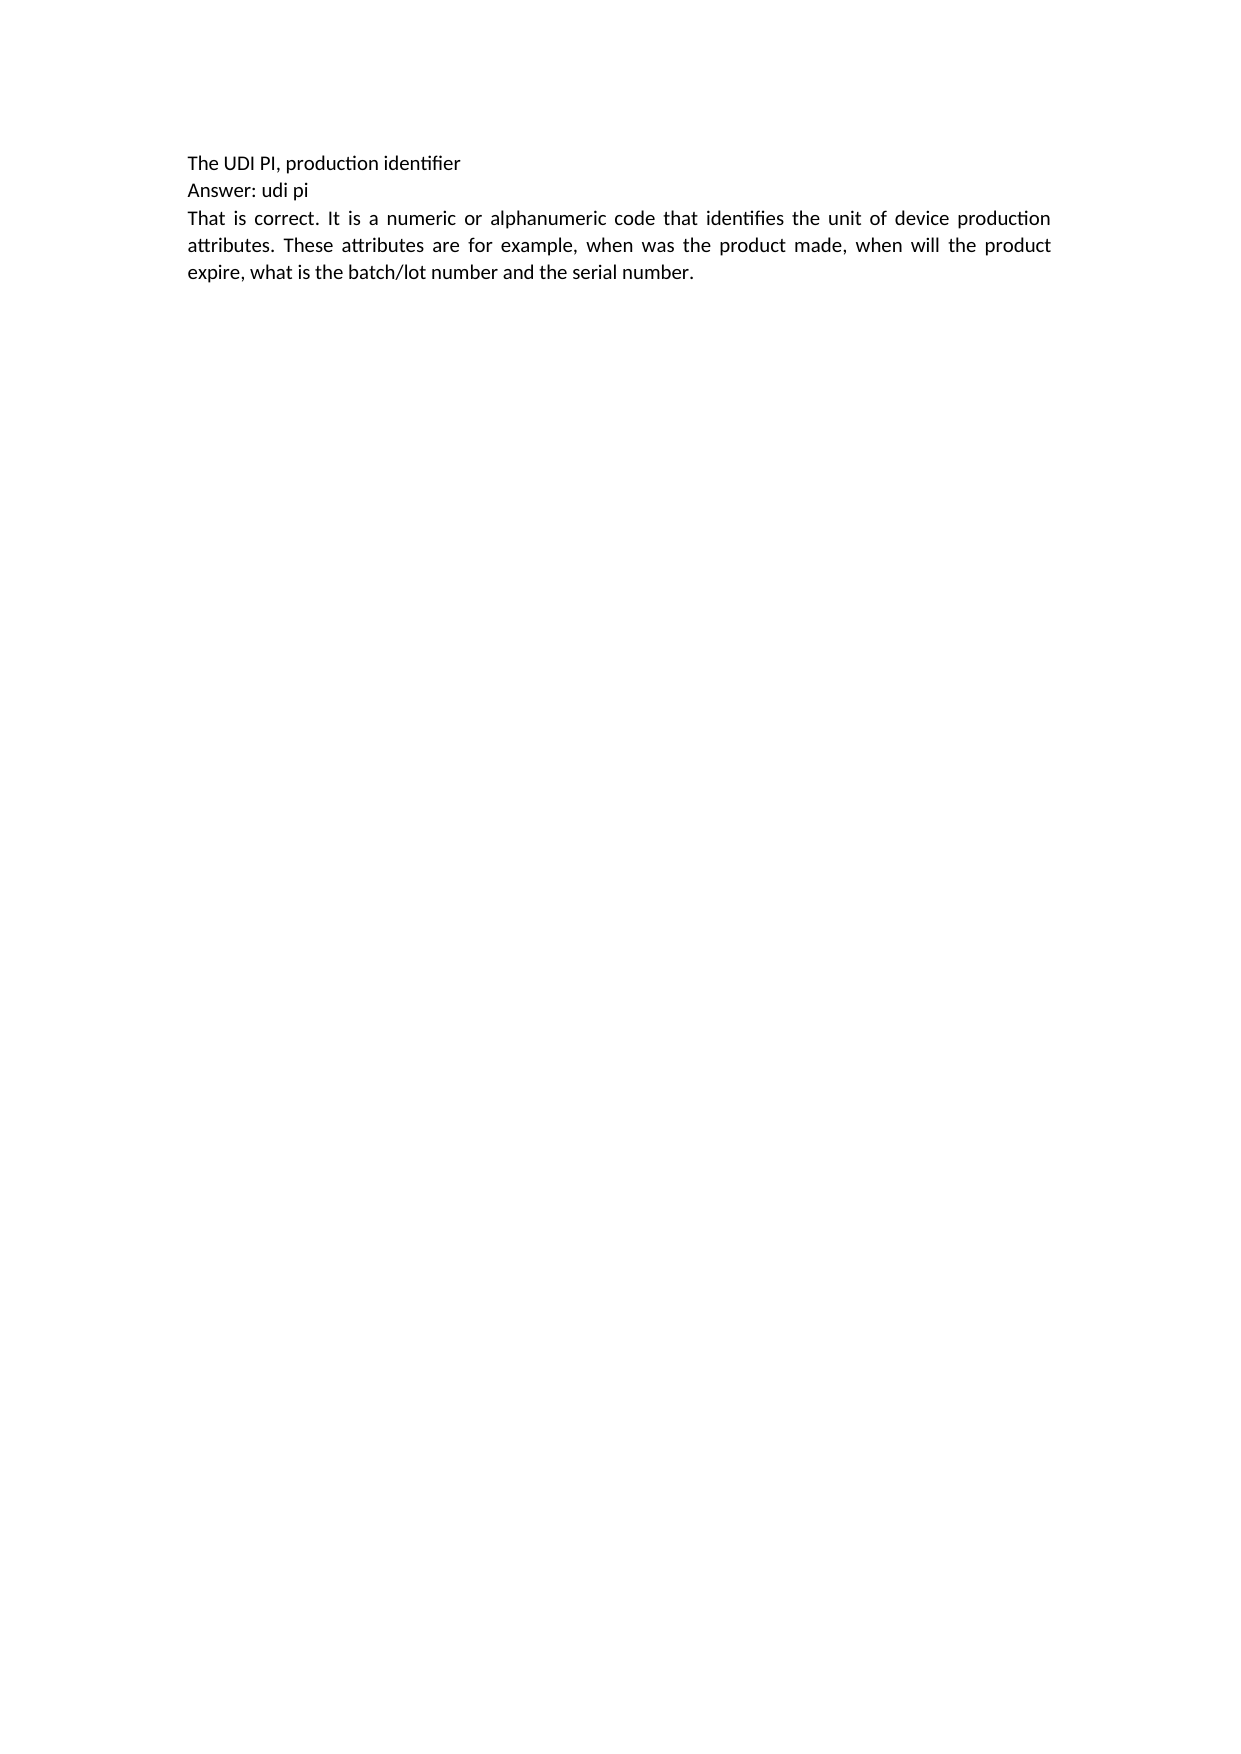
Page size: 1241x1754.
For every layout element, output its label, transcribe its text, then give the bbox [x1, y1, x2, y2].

text That is correct. It is a numeric or alphanumeric code that identifies the unit of device production attributes. These attributes are for example, when was the product made, when will the product expire, what is the batch/lot number and the serial number. [187, 205, 1053, 285]
text The UDI PI, production identifier [187, 150, 1053, 175]
text Answer: udi pi [187, 177, 1053, 203]
